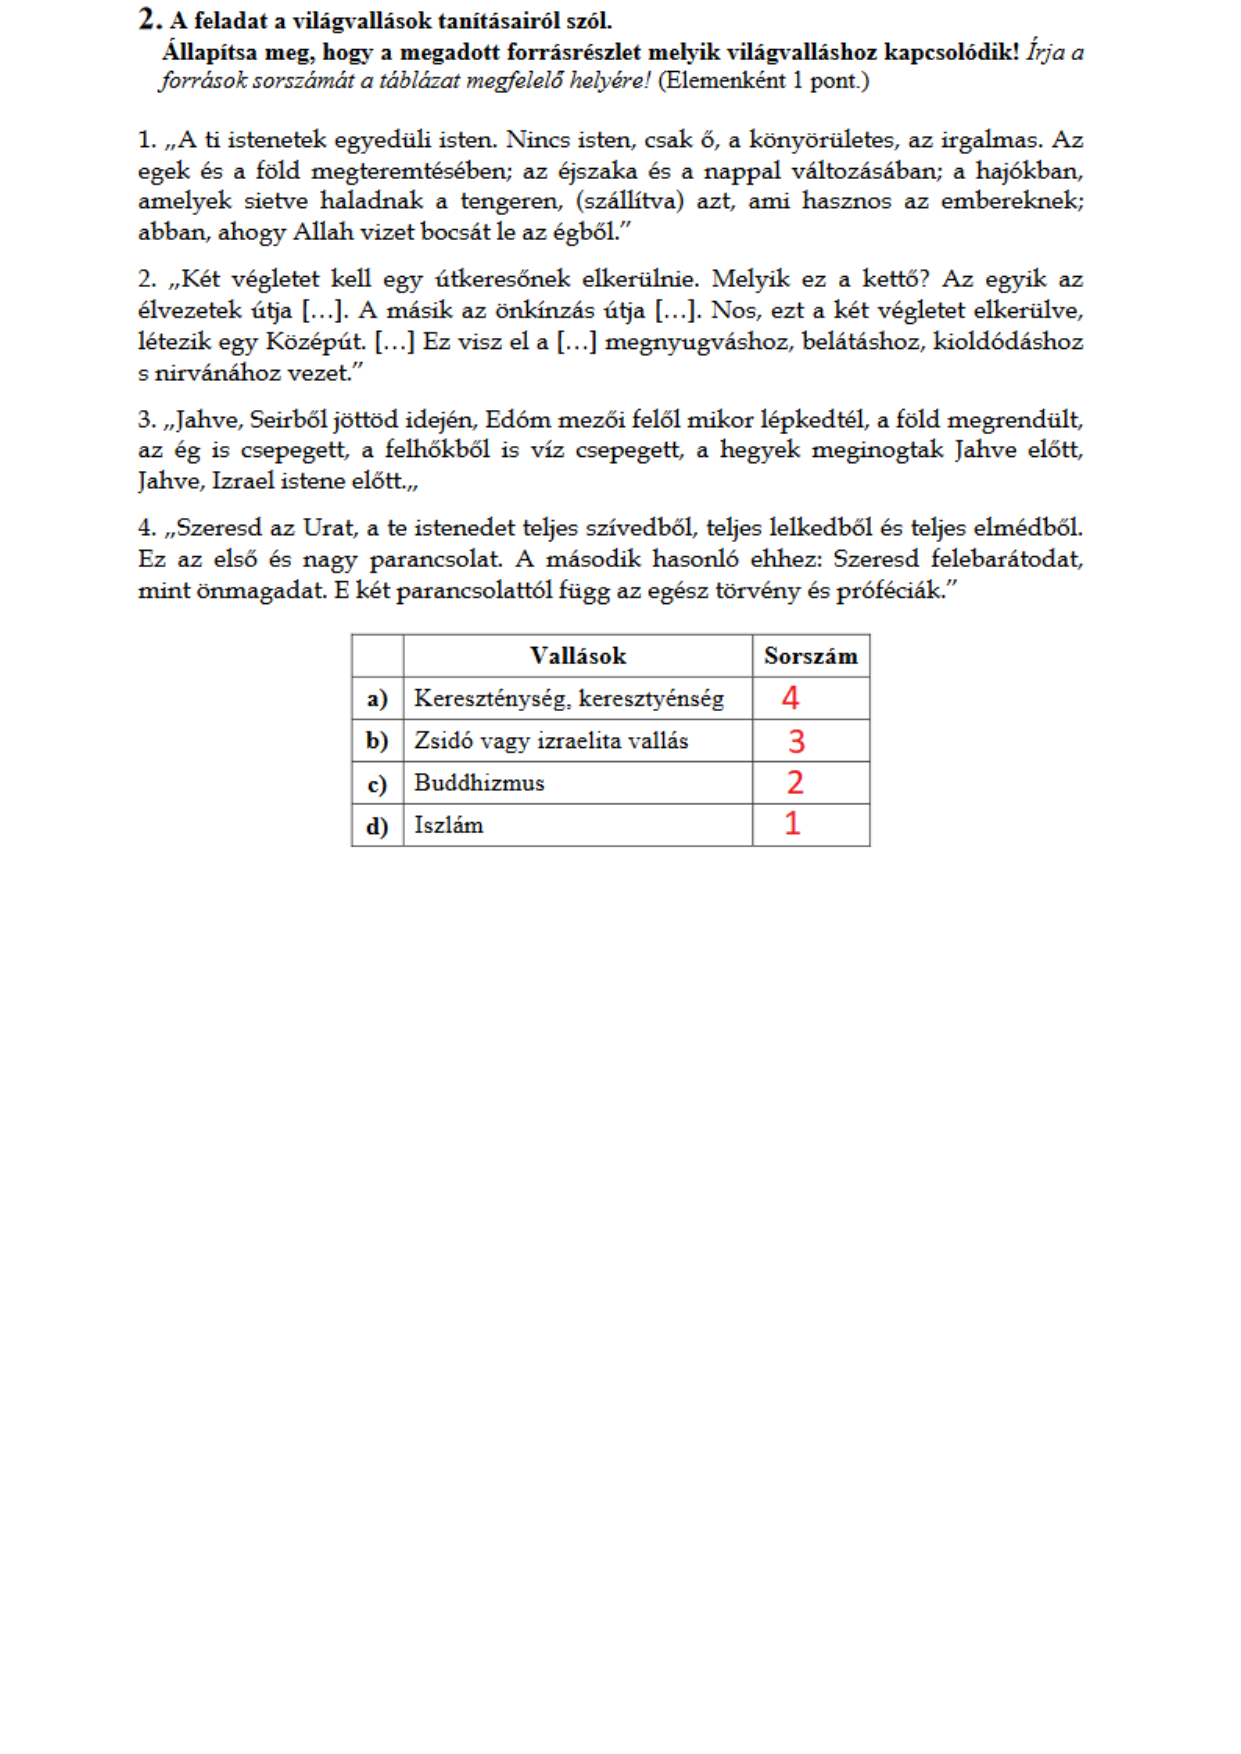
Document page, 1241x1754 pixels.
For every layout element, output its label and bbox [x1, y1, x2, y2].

picture [122, 0, 1118, 855]
